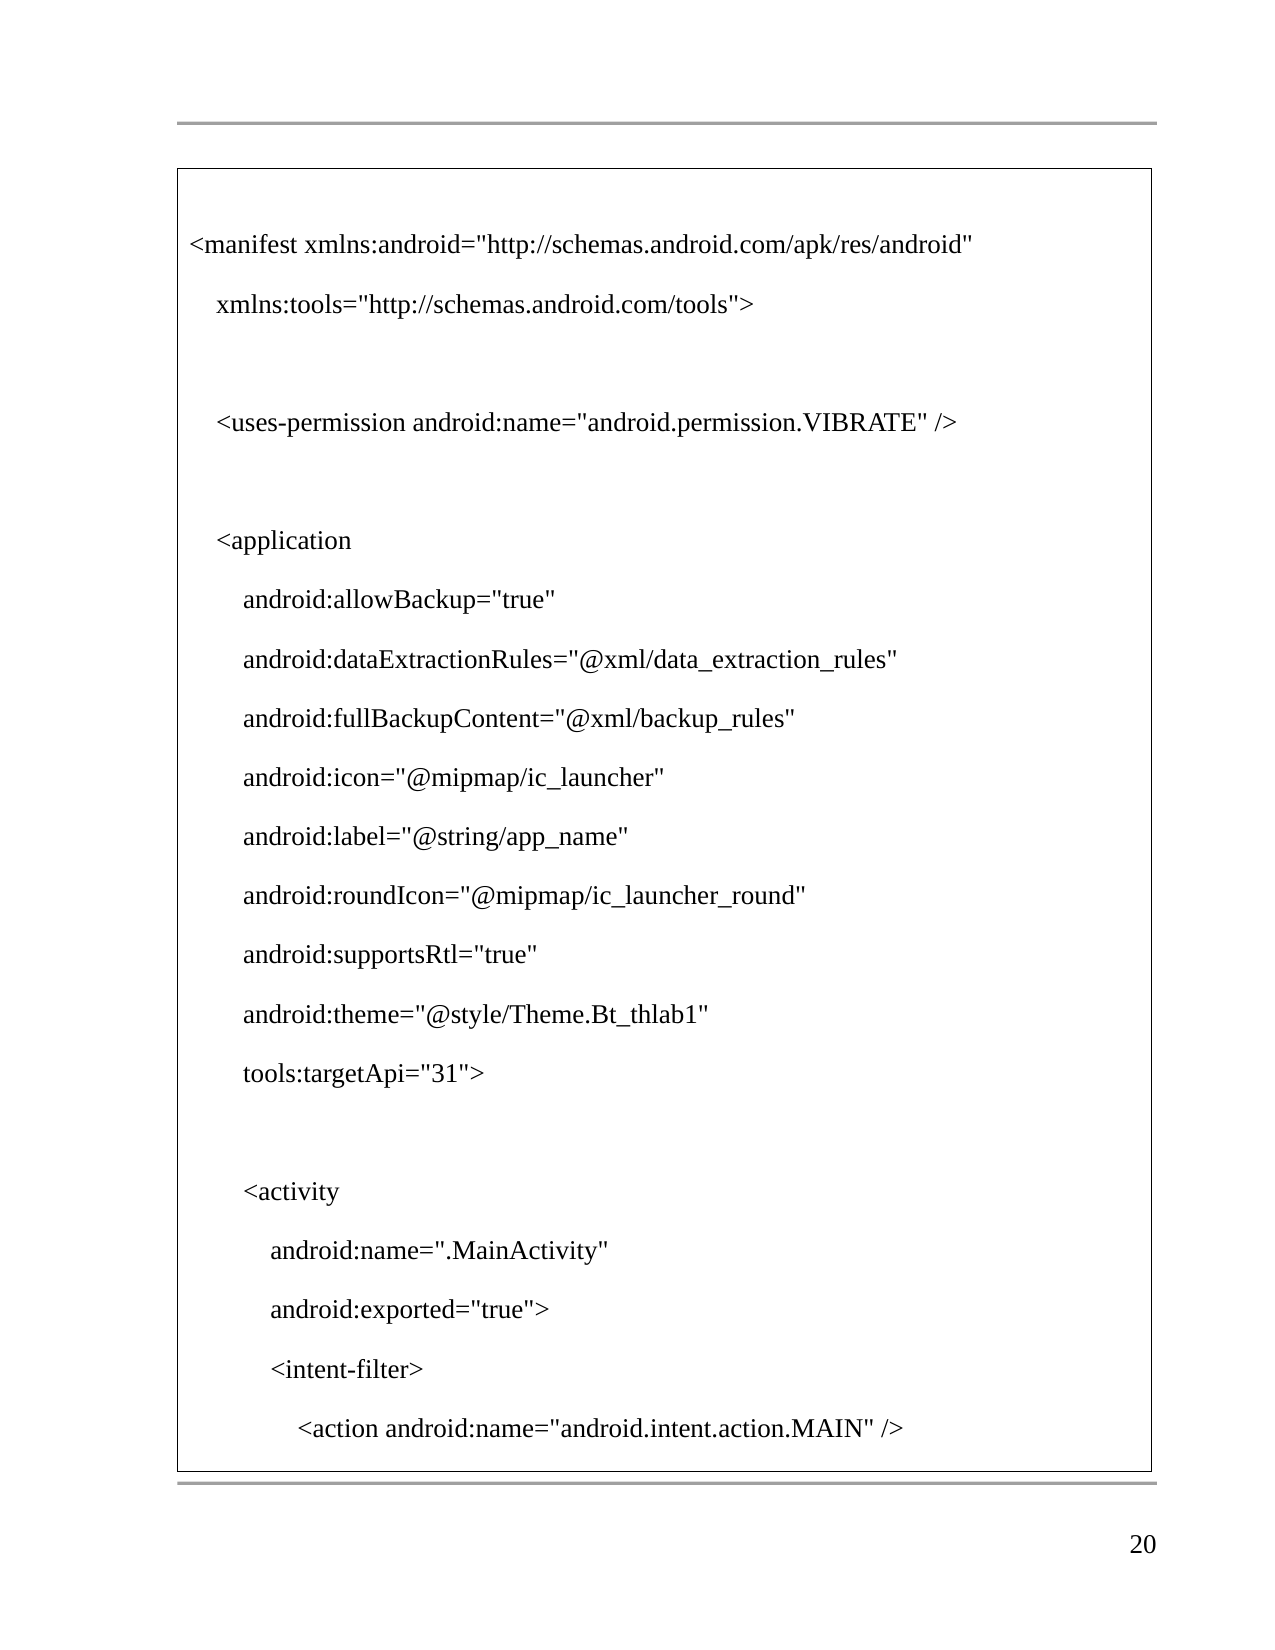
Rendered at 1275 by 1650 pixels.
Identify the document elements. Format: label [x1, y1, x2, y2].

table_header [178, 169, 1151, 1471]
